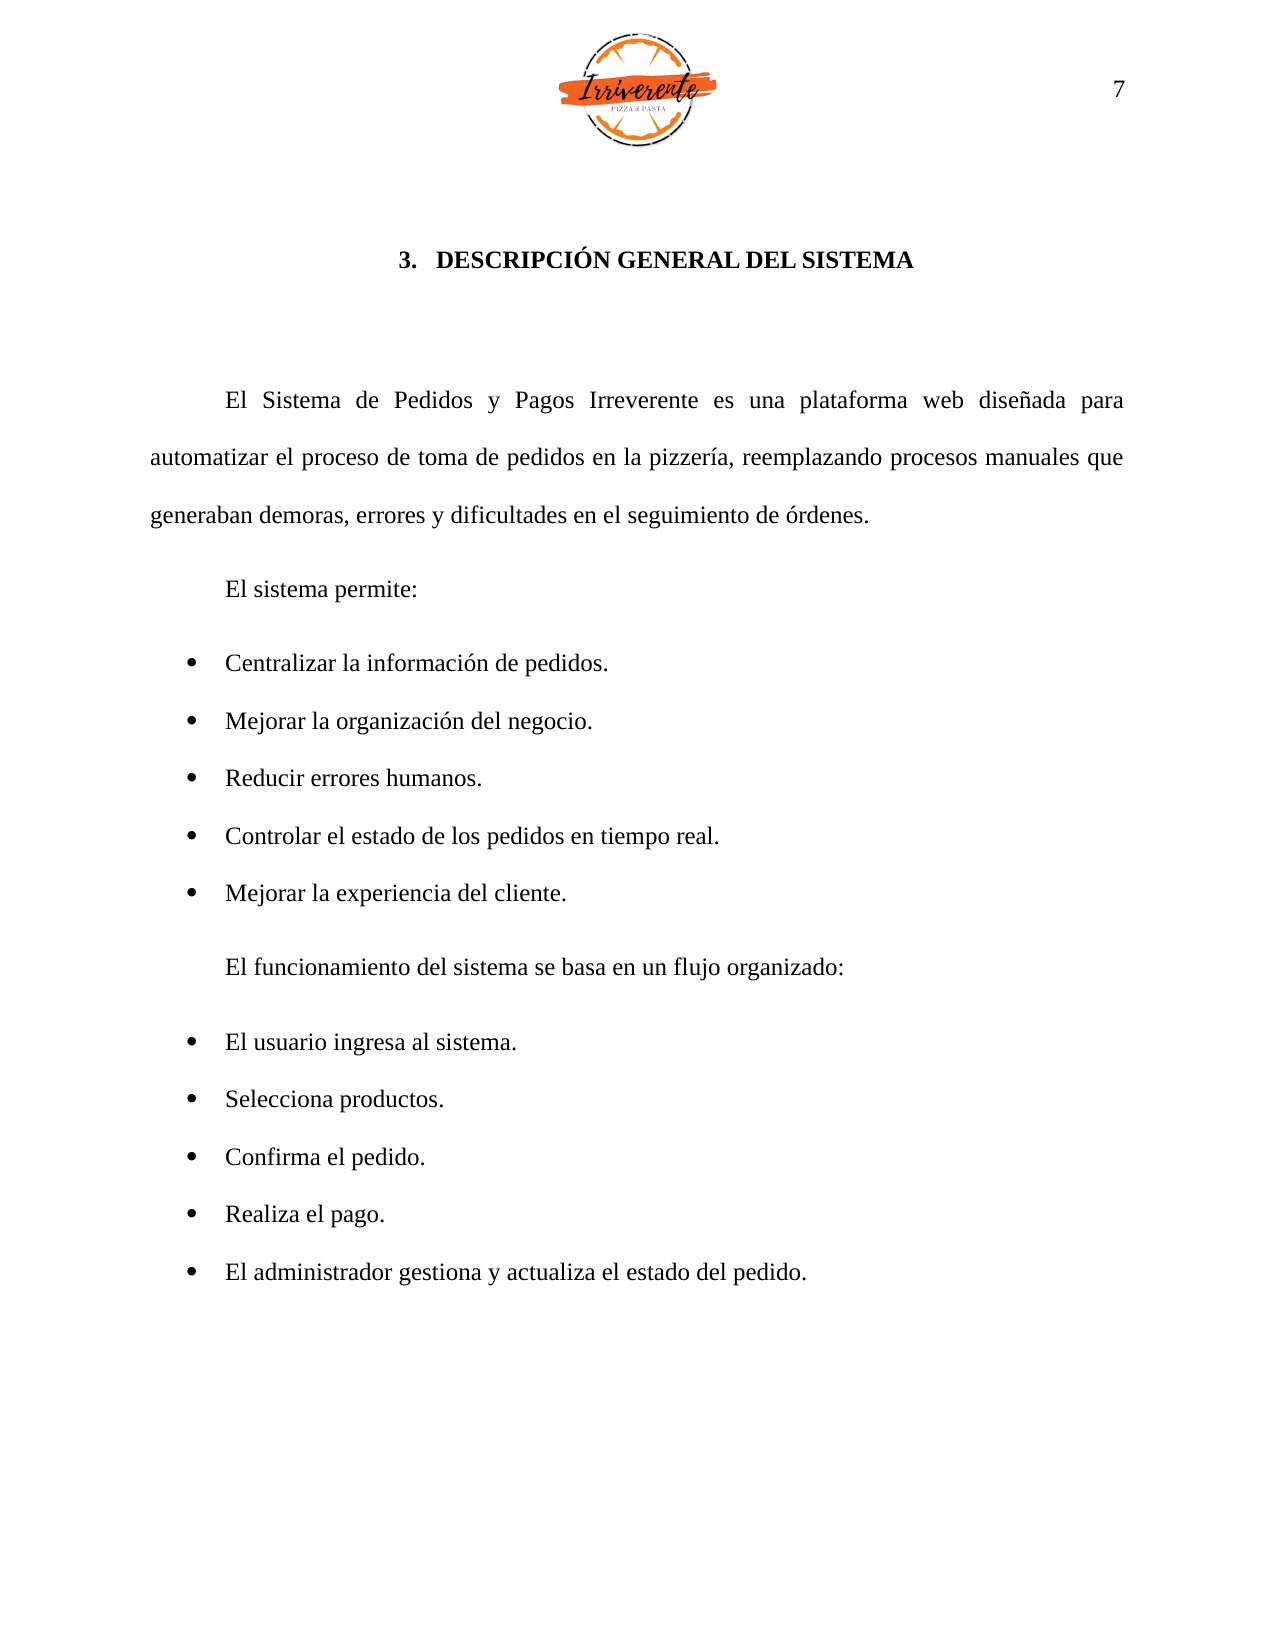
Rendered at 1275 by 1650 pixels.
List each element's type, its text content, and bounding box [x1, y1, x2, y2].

list Selecciona productos. [187, 1084, 1125, 1113]
list Mejorar la organización del negocio. [187, 706, 1125, 734]
list El administrador gestiona y actualiza el estado del pedido. [187, 1257, 1125, 1285]
list Realiza el pago. [187, 1199, 1125, 1228]
list Controlar el estado de los pedidos en tiempo real. [187, 821, 1125, 849]
list Confirma el pedido. [187, 1142, 1125, 1170]
text El Sistema de Pedidos y Pagos Irreverente es una plataforma web diseñada para automatizar el proceso de toma de pedidos en la pizzería, reemplazando procesos manuales que generaban demoras, errores y dificultades en el seguimiento de órdenes. [150, 385, 1125, 529]
list Mejorar la experiencia del cliente. [187, 878, 1125, 907]
text El funcionamiento del sistema se basa en un flujo organizado: [150, 952, 1125, 981]
list Centralizar la información de pedidos. [187, 648, 1125, 677]
list El usuario ingresa al sistema. [187, 1027, 1125, 1055]
subtitle DESCRIPCIÓN GENERAL DEL SISTEMA [187, 245, 1125, 274]
picture [558, 32, 717, 150]
list Reducir errores humanos. [187, 763, 1125, 792]
text El sistema permite: [150, 574, 1125, 603]
